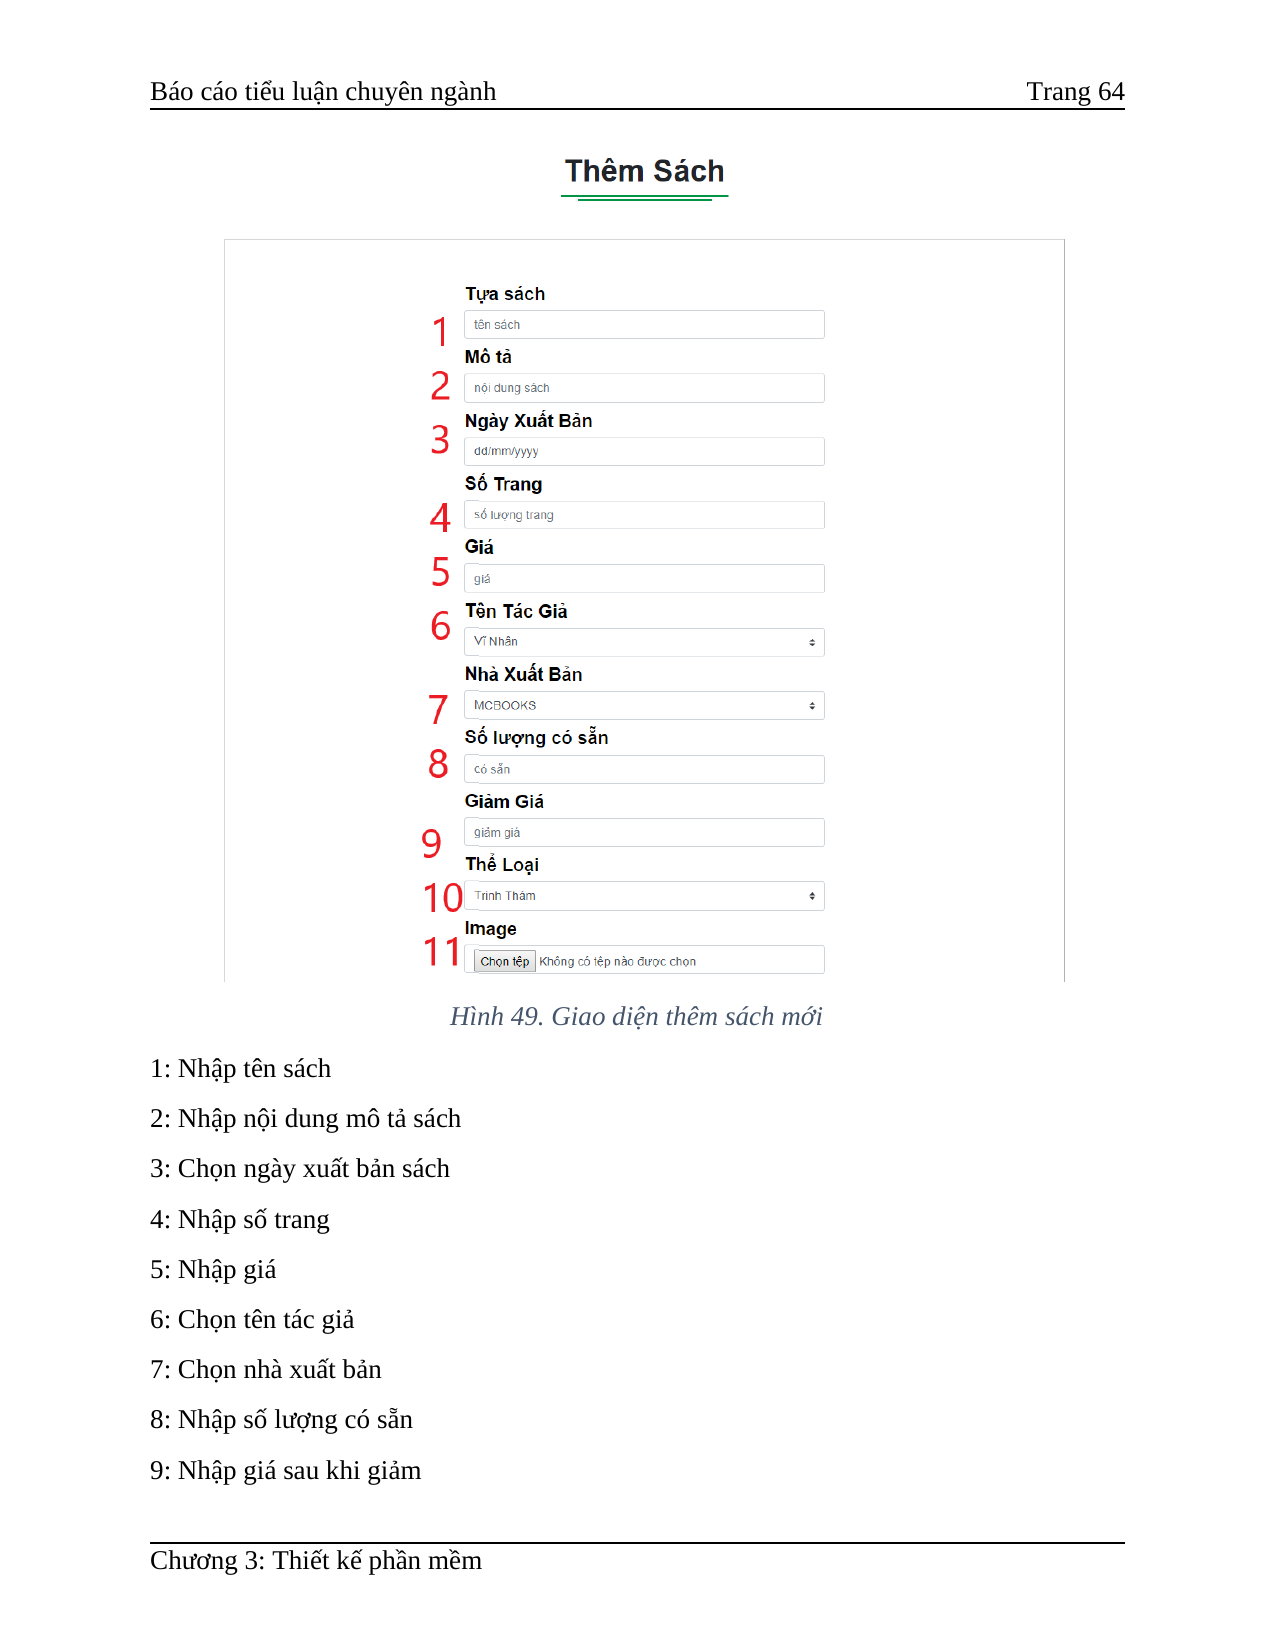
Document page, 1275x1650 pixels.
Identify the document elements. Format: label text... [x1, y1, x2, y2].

text 4: Nhập số trang [150, 1203, 1125, 1234]
text 6: Chọn tên tác giả [150, 1303, 1125, 1334]
picture [150, 150, 1125, 982]
text 5: Nhập giá [150, 1253, 1125, 1284]
text 3: Chọn ngày xuất bản sách [150, 1152, 1125, 1184]
text 8: Nhập số lượng có sẵn [150, 1403, 1125, 1435]
text 7: Chọn nhà xuất bản [150, 1353, 1125, 1384]
text 9: Nhập giá sau khi giảm [150, 1454, 1125, 1485]
text Hình 49. Giao diện thêm sách mới [150, 1000, 1125, 1031]
text 1: Nhập tên sách [150, 1052, 1125, 1083]
text 2: Nhập nội dung mô tả sách [150, 1102, 1125, 1133]
